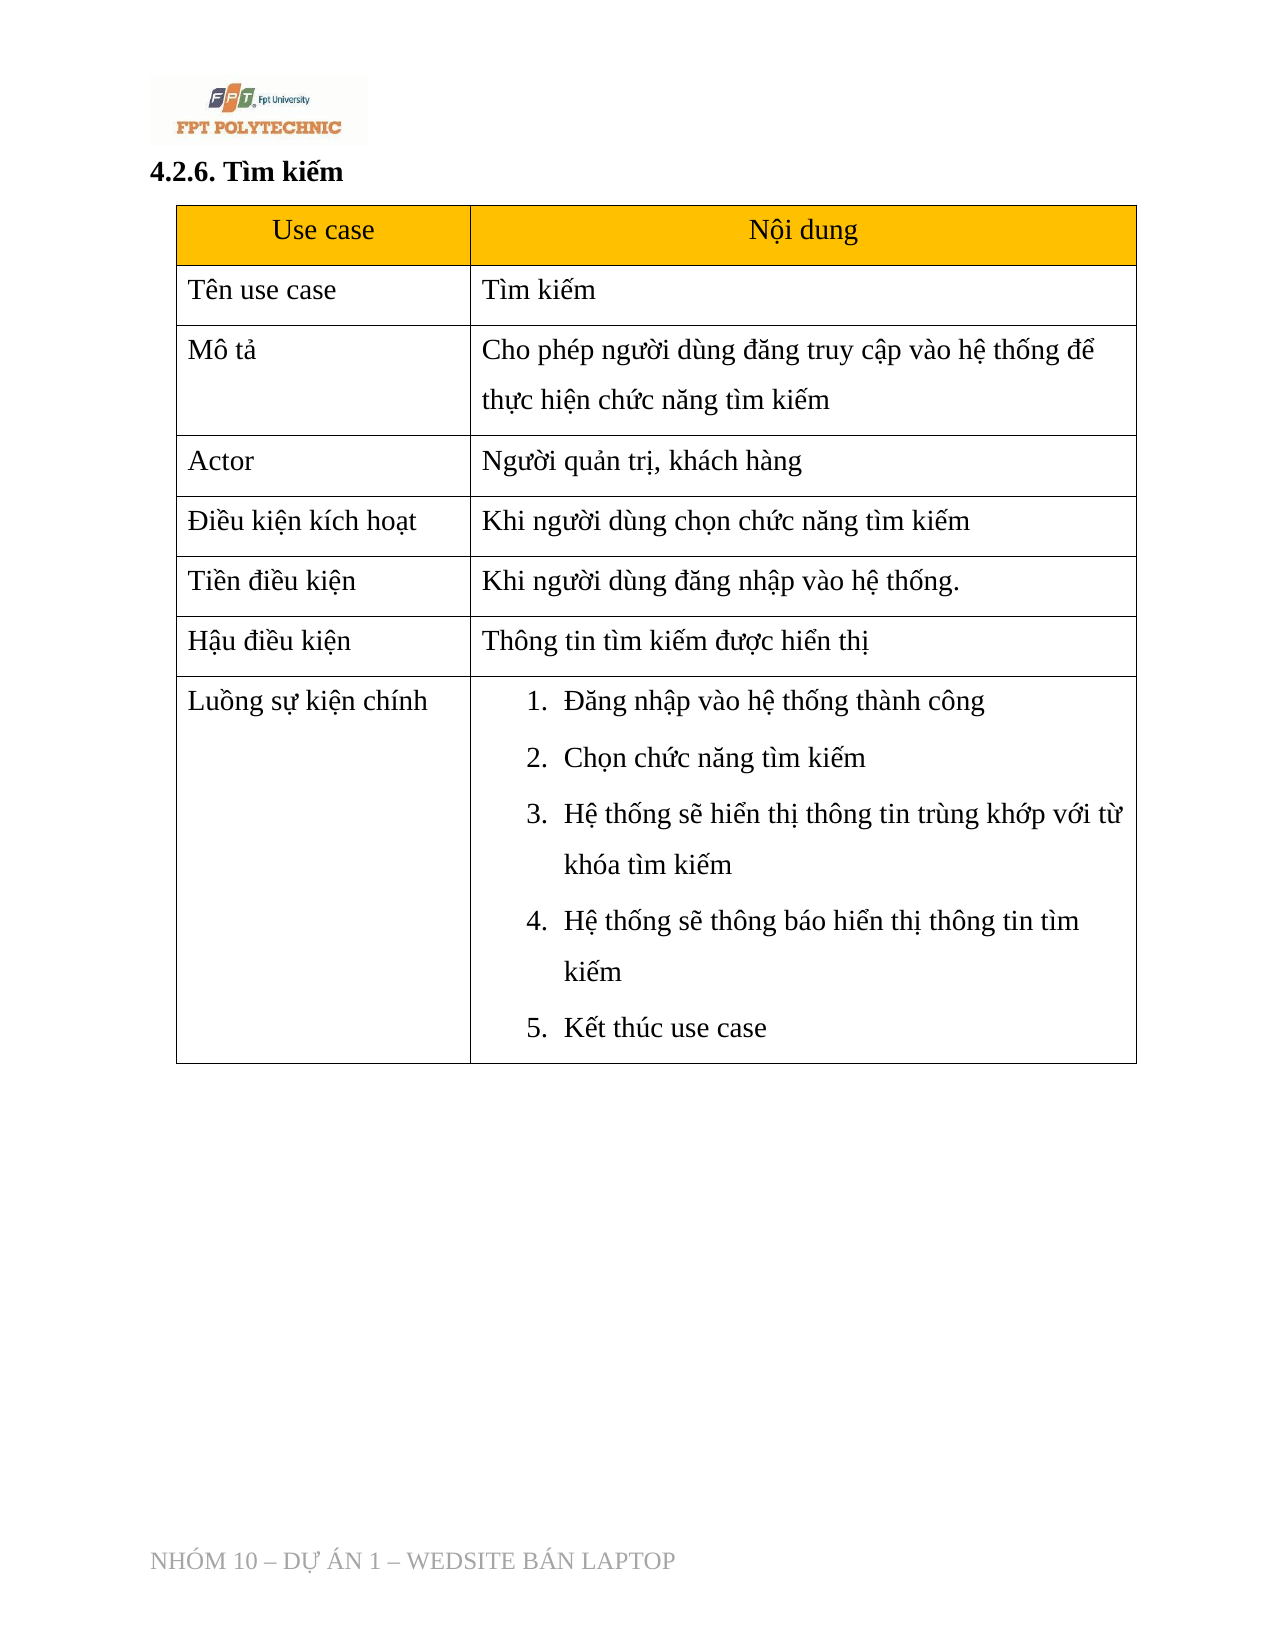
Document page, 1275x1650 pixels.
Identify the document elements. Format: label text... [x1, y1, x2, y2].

table_header Nội dung [471, 206, 1136, 265]
table_cell Cho phép người dùng đăng truy cập vào hệ thống để thực hiện chức năng tìm kiếm [471, 326, 1136, 435]
picture [150, 75, 368, 146]
subtitle 4.2.6. Tìm kiếm [150, 154, 1125, 188]
table_header Use case [177, 206, 470, 265]
table_cell Thông tin tìm kiếm được hiển thị [471, 617, 1136, 676]
table_cell Khi người dùng chọn chức năng tìm kiếm [471, 497, 1136, 556]
table_cell Tên use case [177, 266, 470, 325]
table_cell Người quản trị, khách hàng [471, 436, 1136, 496]
table_cell Điều kiện kích hoạt [177, 497, 470, 556]
table_cell Actor [177, 436, 470, 496]
table_cell Tìm kiếm [471, 266, 1136, 325]
table_cell Hậu điều kiện [177, 617, 470, 676]
table_cell Khi người dùng đăng nhập vào hệ thống. [471, 557, 1136, 616]
table_cell Tiền điều kiện [177, 557, 470, 616]
table_cell Đăng nhập vào hệ thống thành công Chọn chức năng tìm kiếm Hệ thống sẽ hiển thị thông tin trùng khớp với từ khóa tìm kiếm Hệ thống sẽ thông báo hiển thị thông tin tìm kiếm Kết thúc use case [471, 677, 1136, 1063]
table_cell Mô tả [177, 326, 470, 435]
table_cell Luồng sự kiện chính [177, 677, 470, 1063]
